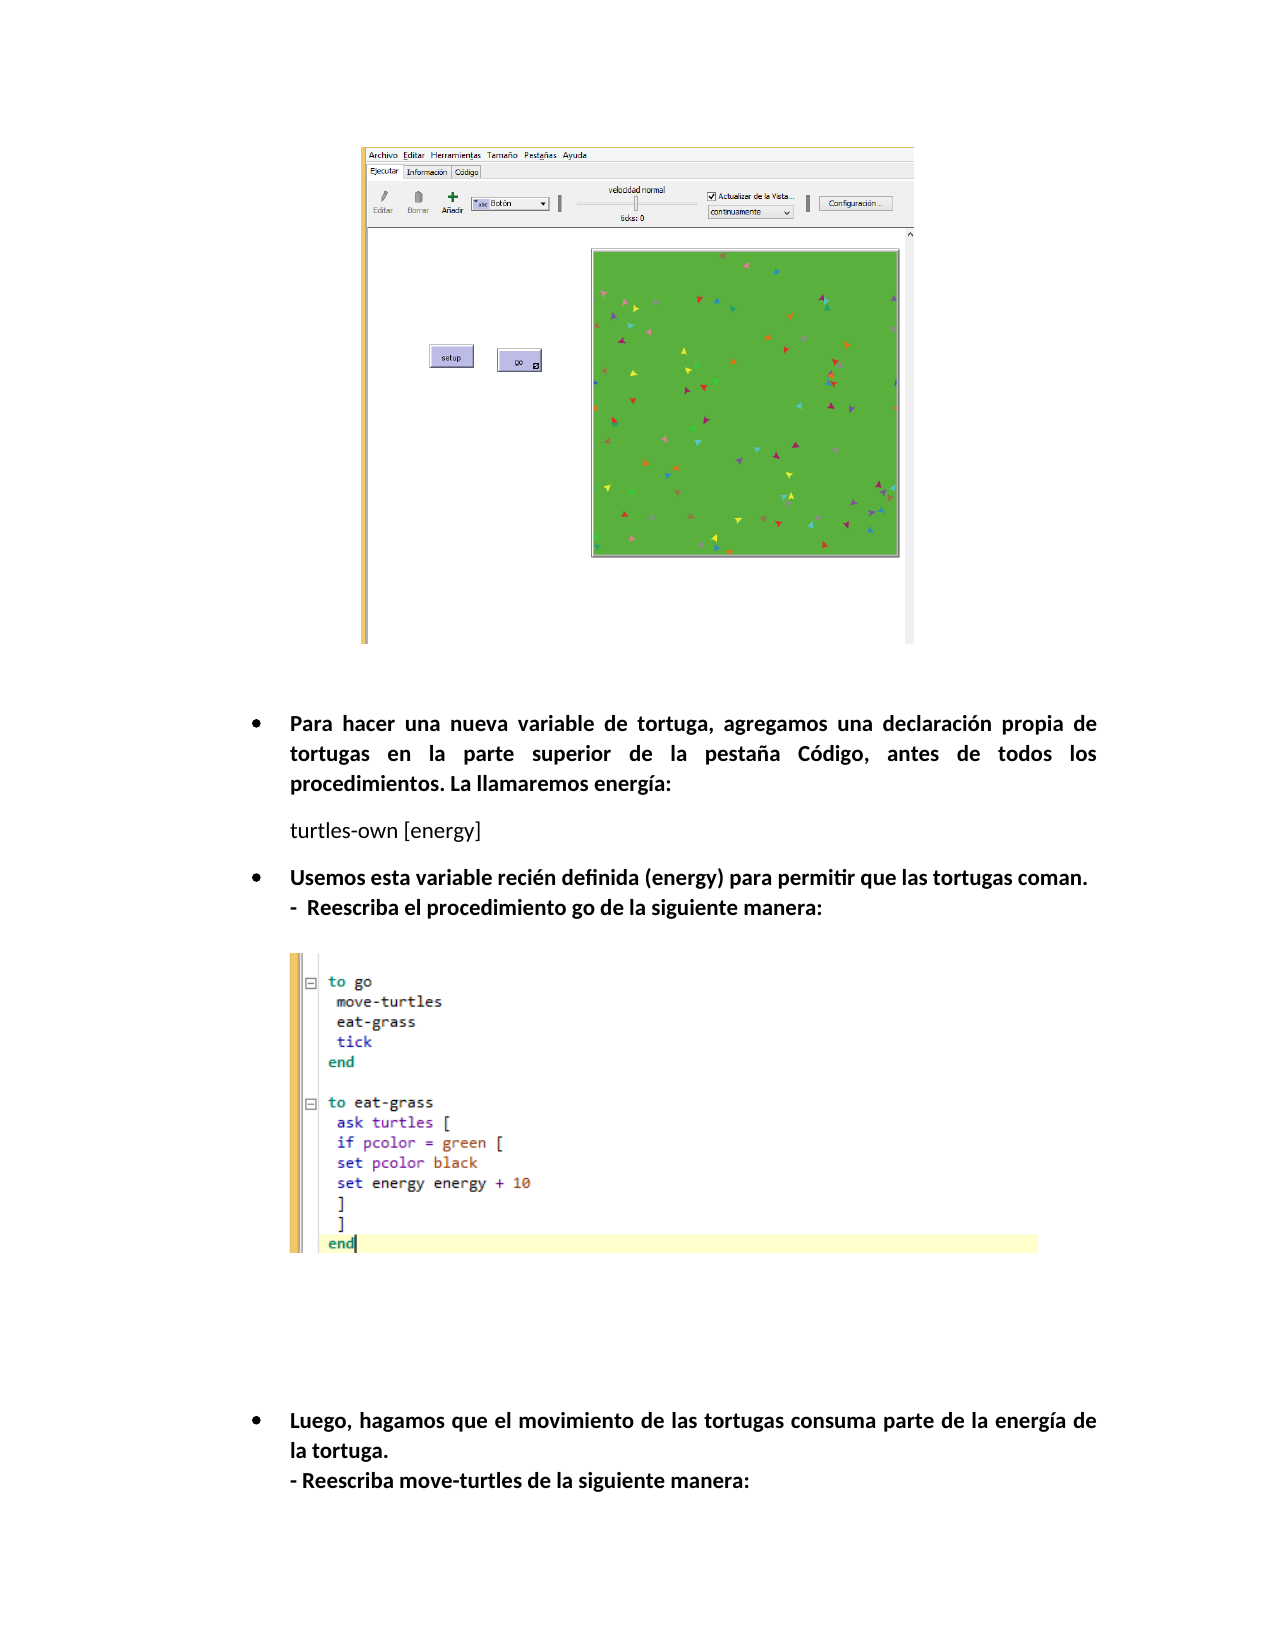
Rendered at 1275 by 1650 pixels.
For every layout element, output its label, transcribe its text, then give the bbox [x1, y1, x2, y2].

list - Reescriba move-turtles de la siguiente manera: [290, 1466, 1098, 1494]
list Para hacer una nueva variable de tortuga, agregamos una declaración propia de tortugas en la parte superior de la pestaña Código, antes de todos los procedimientos. La llamaremos energía: [252, 709, 1098, 797]
text turtles-own [energy] [290, 816, 1098, 844]
picture [361, 147, 914, 644]
list Usemos esta variable recién definida (energy) para permitir que las tortugas coman. [252, 863, 1098, 891]
picture [289, 953, 1039, 1253]
list Luego, hagamos que el movimiento de las tortugas consuma parte de la energía de la tortuga. [252, 1406, 1098, 1464]
list - Reescriba el procedimiento go de la siguiente manera: [290, 893, 1098, 921]
